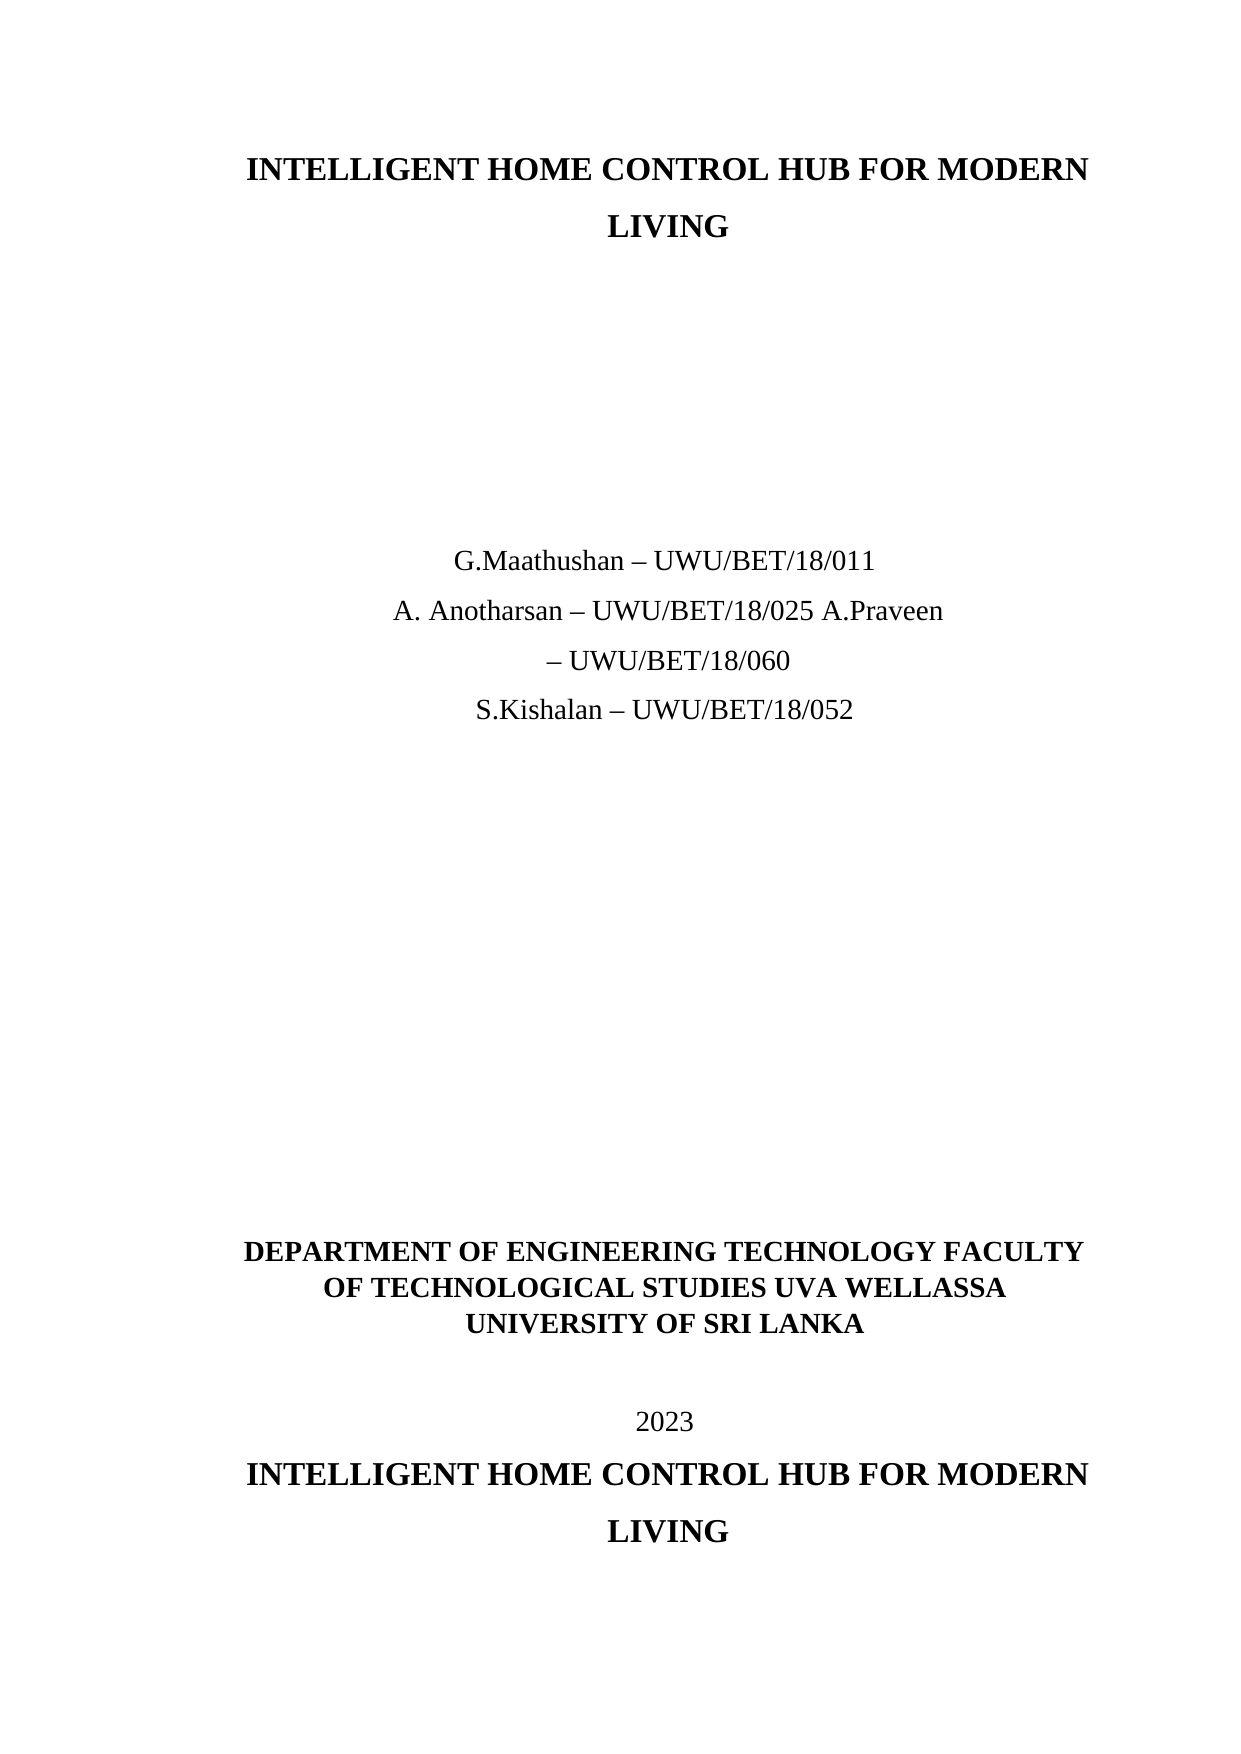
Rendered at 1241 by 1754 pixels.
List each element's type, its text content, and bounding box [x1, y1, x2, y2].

text INTELLIGENT HOME CONTROL HUB FOR MODERN LIVING [236, 1454, 1099, 1550]
text DEPARTMENT OF ENGINEERING TECHNOLOGY FACULTY OF TECHNOLOGICAL STUDIES UVA WELLASSA UNIVERSITY OF SRI LANKA [236, 1234, 1092, 1340]
text A. Anotharsan – UWU/BET/18/025 A.Praveen – UWU/BET/18/060 [392, 593, 943, 676]
text INTELLIGENT HOME CONTROL HUB FOR MODERN LIVING [236, 149, 1099, 244]
text G.Maathushan – UWU/BET/18/011 [236, 543, 1093, 577]
text 2023 [236, 1404, 1093, 1438]
text S.Kishalan – UWU/BET/18/052 [236, 692, 1093, 726]
